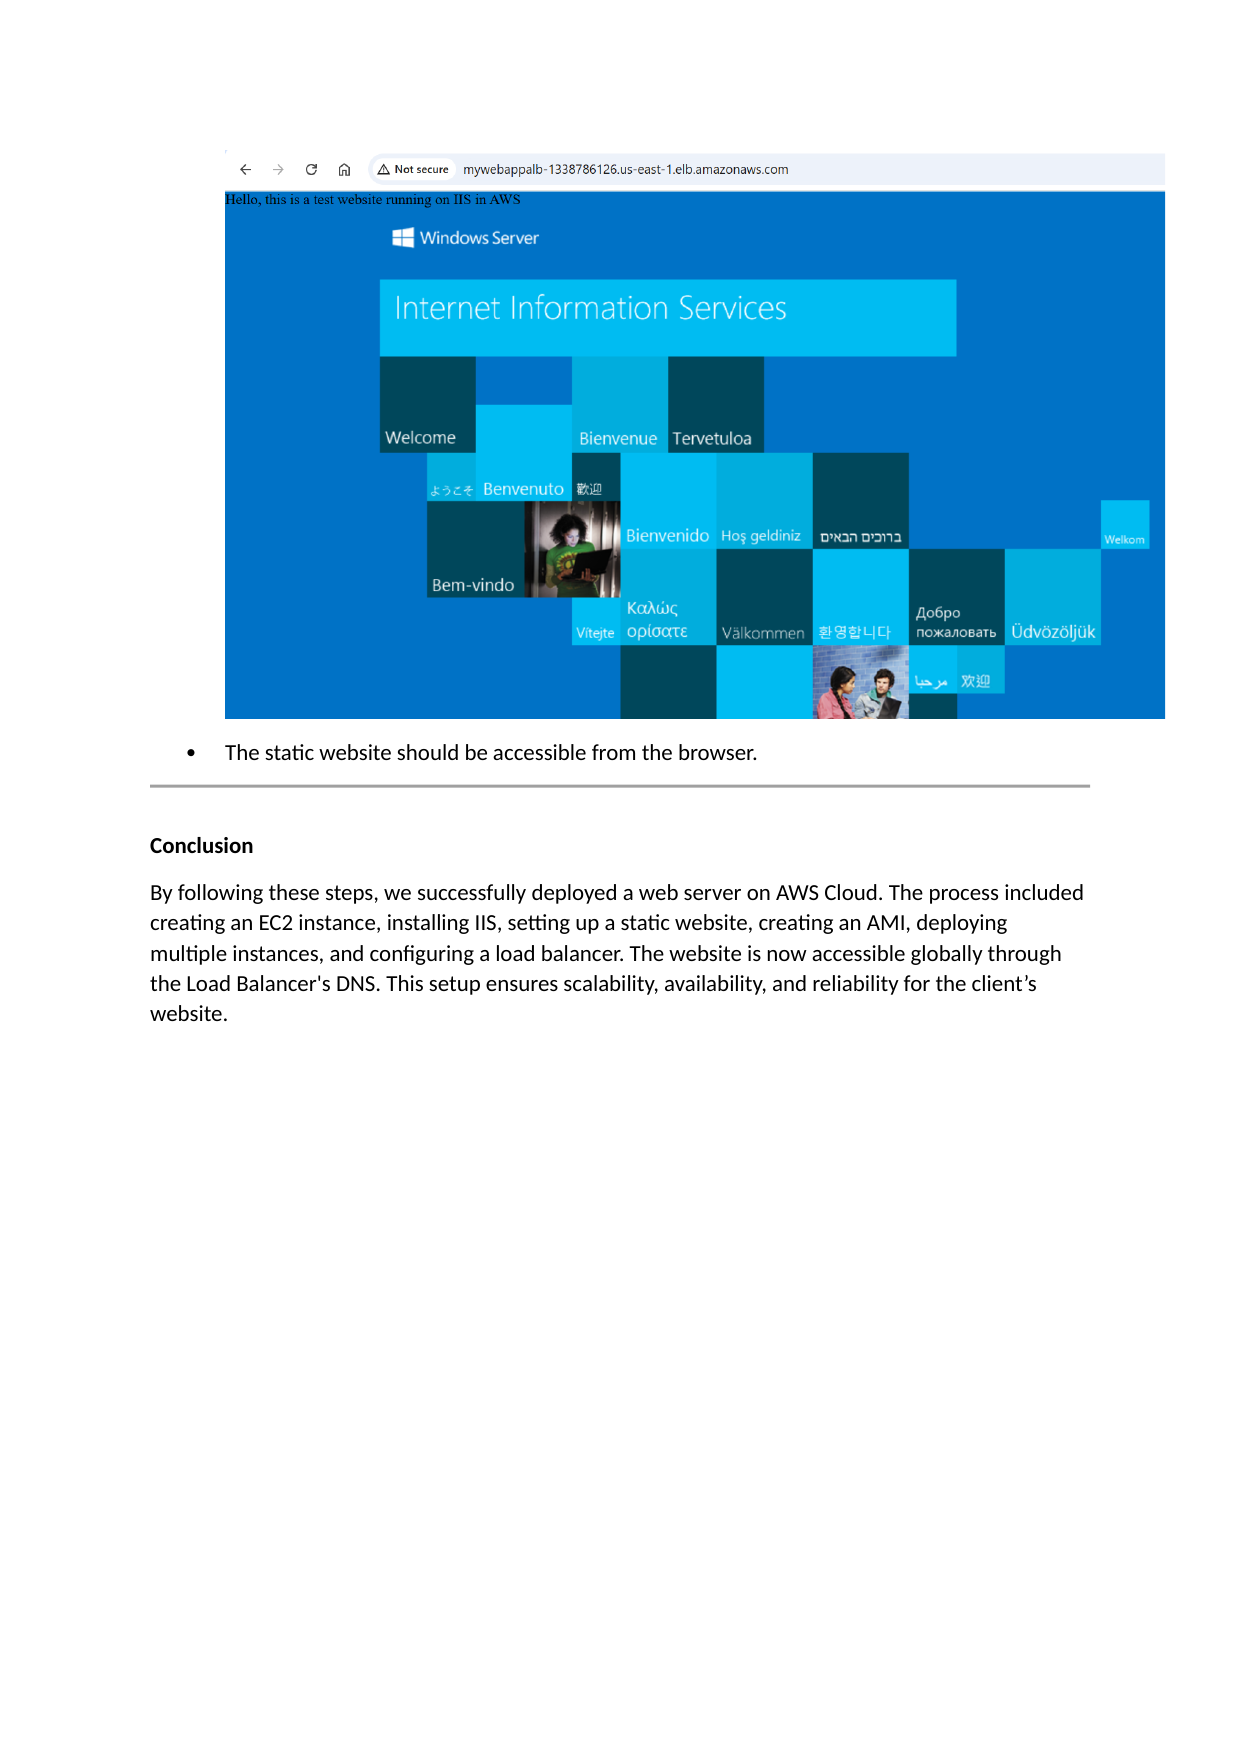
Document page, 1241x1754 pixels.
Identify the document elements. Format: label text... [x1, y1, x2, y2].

picture [688, 435, 697, 444]
picture [453, 582, 462, 590]
picture [486, 582, 491, 590]
picture [225, 150, 1166, 719]
picture [492, 579, 503, 591]
list The static website should be accessible from the browser. [187, 738, 1090, 766]
picture [922, 630, 932, 636]
picture [477, 358, 571, 404]
picture [673, 533, 679, 541]
picture [402, 432, 418, 443]
picture [421, 300, 427, 317]
text By following these steps, we successfully deployed a web server on AWS Cloud. The process included creating an EC2 instance, installing IIS, setting up a static website, creating an AMI, deploying multiple instances, and configuring a load balancer. The website is now accessible globally through the Load Balancer's DNS. This setup ensures scalability, availability, and reliability for the client’s website. [150, 878, 1090, 1027]
picture [977, 675, 989, 687]
picture [932, 610, 938, 617]
picture [618, 300, 625, 314]
picture [696, 307, 710, 312]
picture [1068, 626, 1072, 636]
picture [945, 631, 953, 637]
picture [478, 582, 483, 590]
picture [918, 680, 931, 685]
picture [643, 606, 649, 613]
picture [871, 534, 892, 542]
picture [465, 486, 470, 494]
picture [395, 432, 400, 443]
picture [591, 484, 600, 494]
picture [565, 303, 569, 318]
picture [759, 307, 773, 315]
picture [431, 307, 444, 313]
picture [387, 432, 395, 443]
picture [813, 646, 909, 719]
picture [963, 675, 974, 686]
picture [578, 484, 588, 494]
picture [731, 432, 735, 444]
picture [895, 534, 901, 542]
picture [786, 632, 794, 638]
picture [594, 630, 605, 638]
picture [711, 433, 718, 444]
picture [862, 534, 869, 542]
picture [492, 300, 499, 315]
picture [645, 436, 651, 444]
picture [939, 681, 947, 686]
picture [1106, 536, 1130, 543]
picture [475, 307, 489, 315]
picture [742, 627, 749, 638]
picture [756, 534, 765, 543]
picture [581, 433, 587, 444]
picture [850, 631, 859, 638]
picture [1030, 626, 1035, 637]
picture [536, 300, 542, 318]
picture [741, 435, 751, 444]
picture [966, 630, 982, 637]
picture [556, 303, 560, 315]
text Conclusion [150, 831, 1090, 859]
picture [449, 303, 453, 318]
picture [609, 307, 614, 318]
picture [702, 436, 708, 444]
picture [821, 534, 832, 542]
picture [430, 435, 441, 443]
picture [720, 436, 728, 444]
picture [448, 435, 455, 441]
picture [835, 534, 851, 542]
